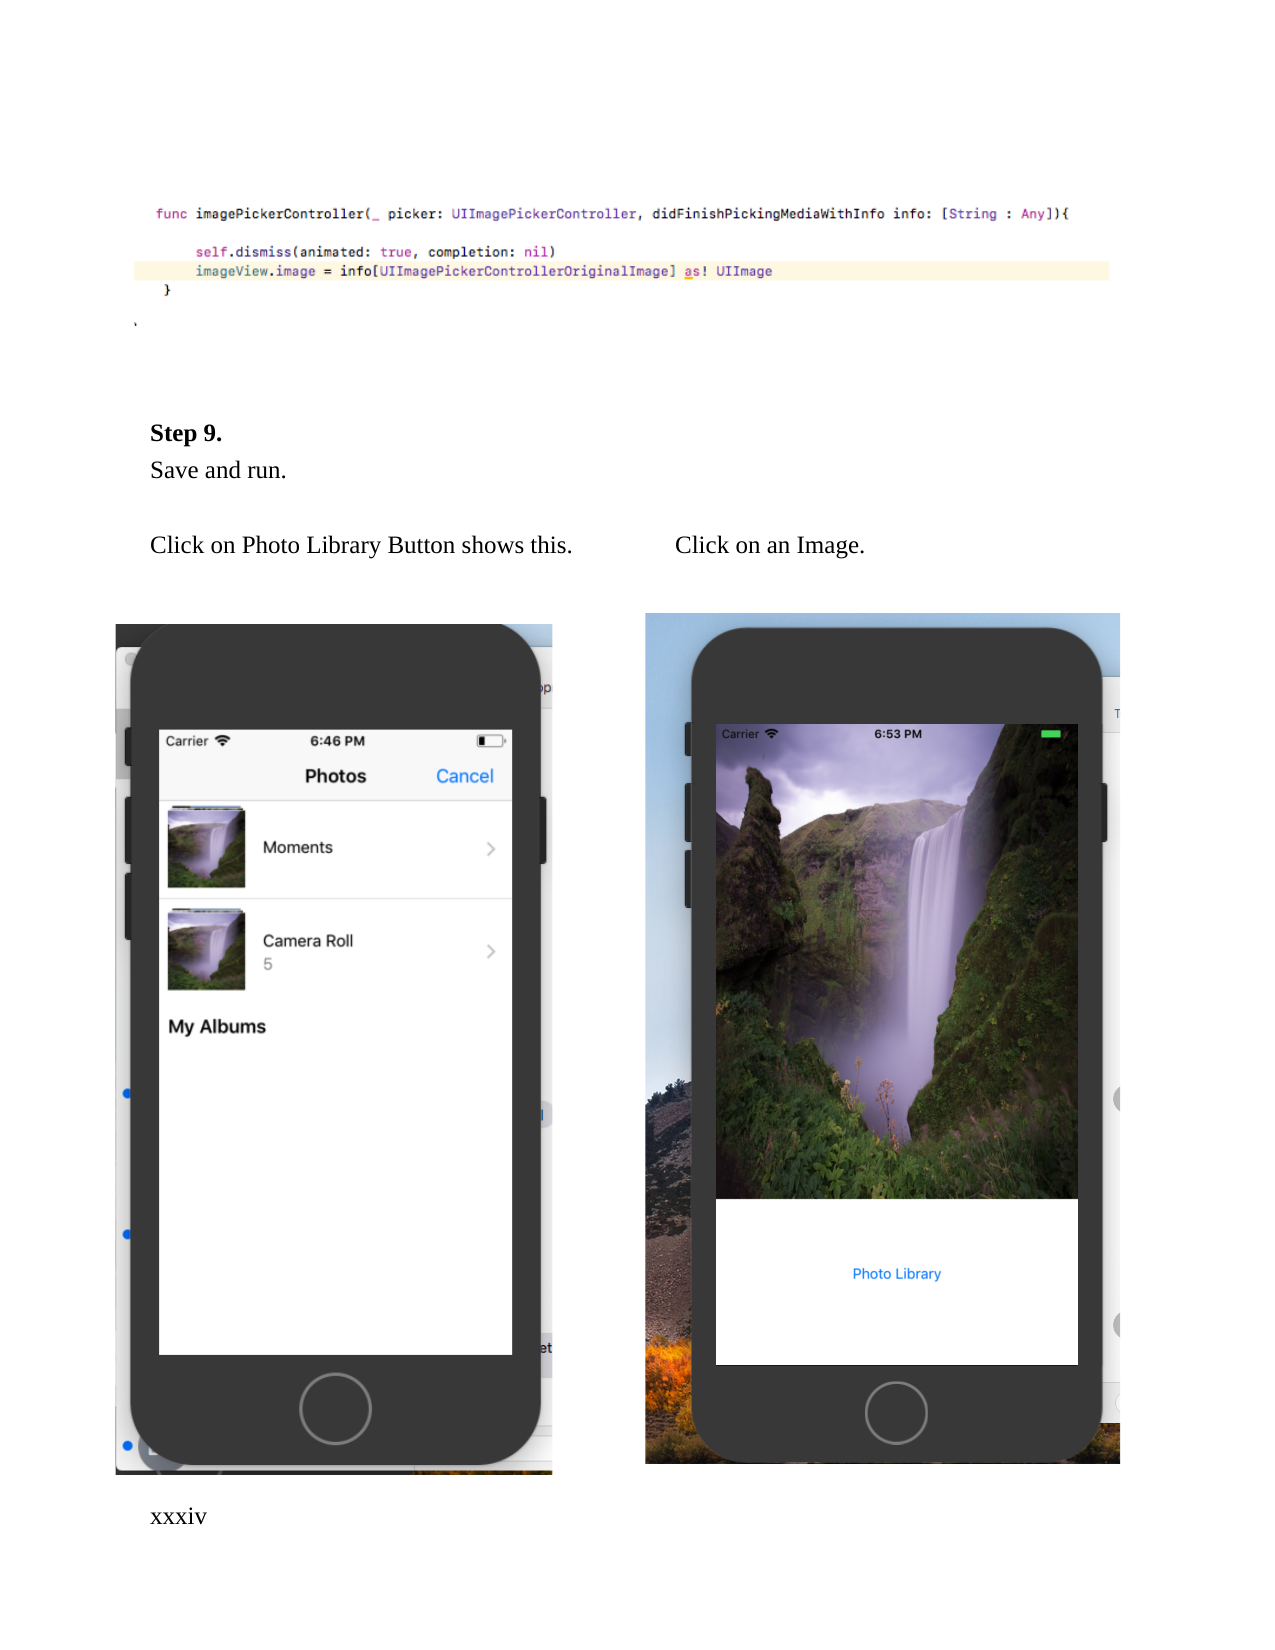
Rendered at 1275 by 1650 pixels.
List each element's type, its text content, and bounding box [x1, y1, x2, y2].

picture [115, 624, 553, 1475]
text Step 9. [150, 418, 1125, 447]
picture [645, 613, 1121, 1464]
text Click on Photo Library Button shows this. Click on an Image. [150, 530, 1125, 558]
text Save and run. [150, 456, 1125, 484]
picture [134, 179, 1110, 326]
